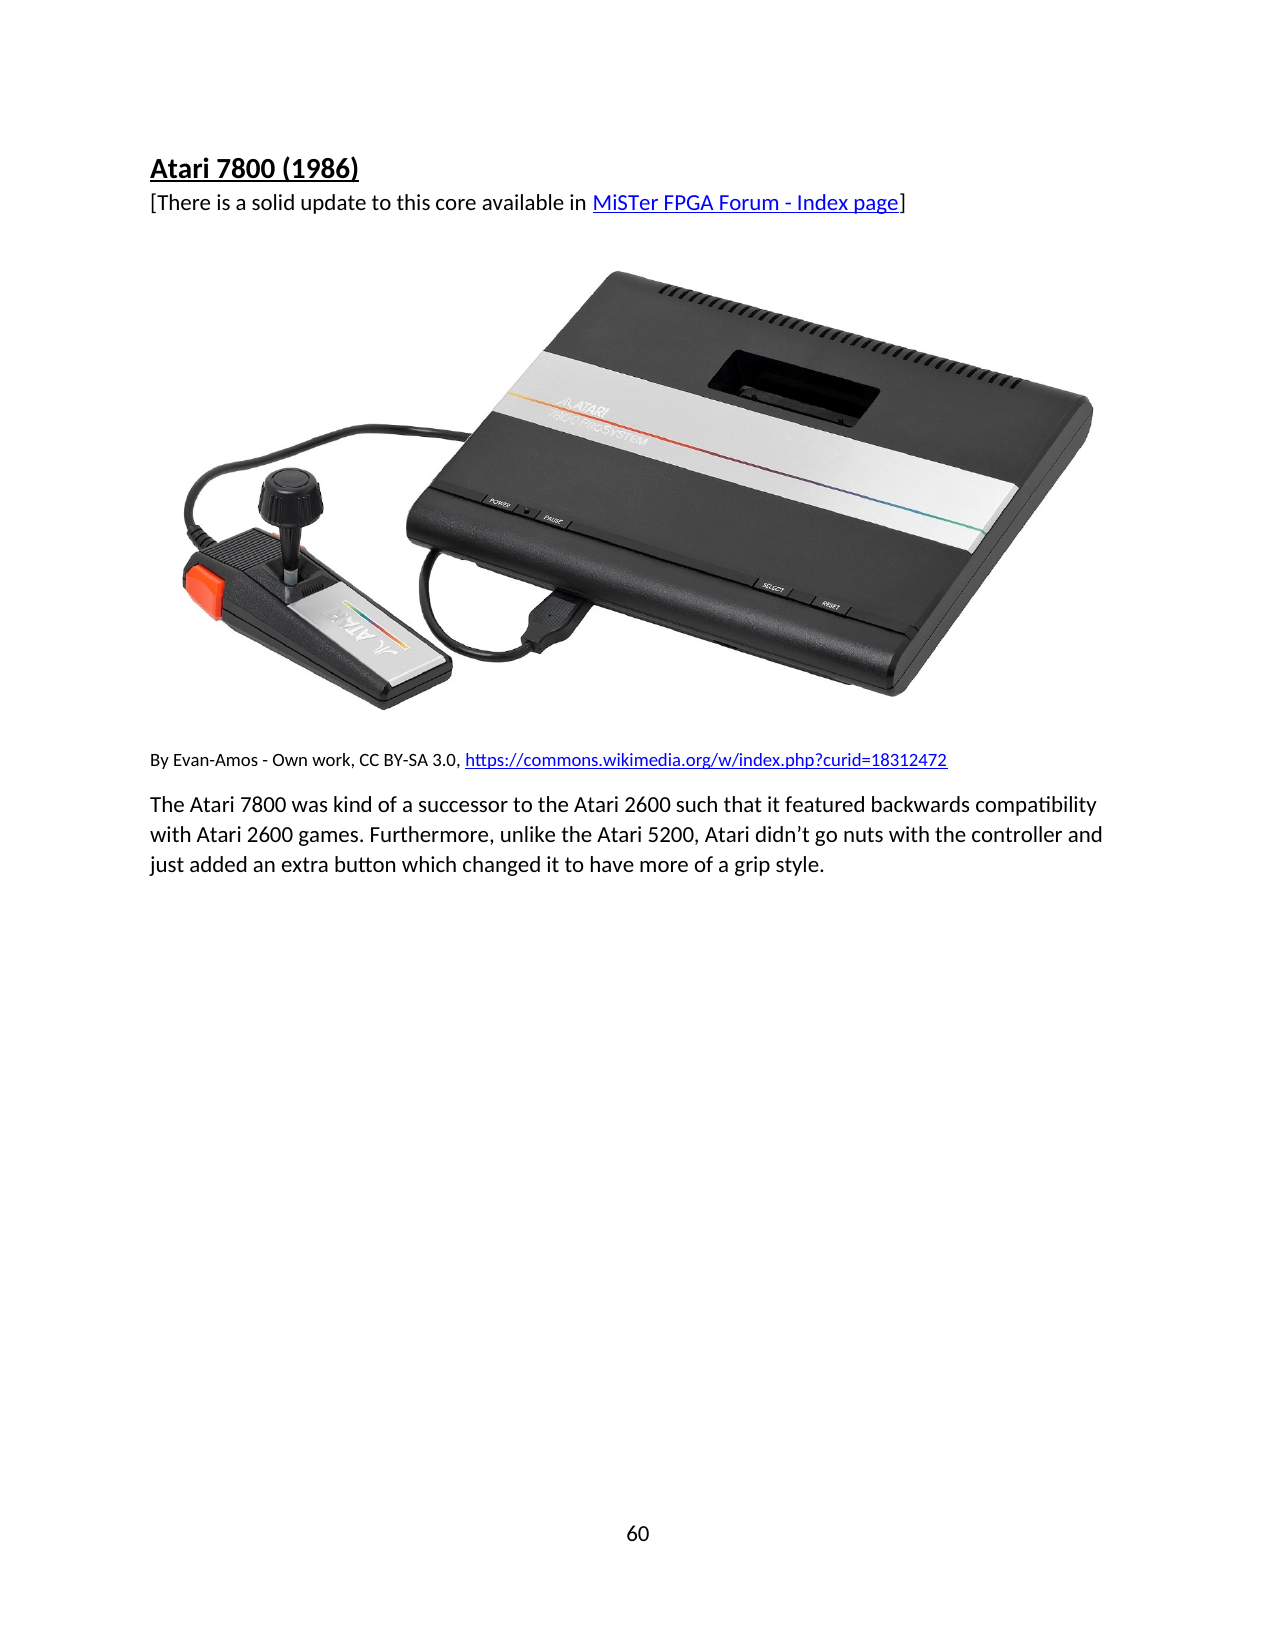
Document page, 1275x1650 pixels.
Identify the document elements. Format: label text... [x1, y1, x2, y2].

picture [150, 234, 1125, 747]
text By Evan-Amos - Own work, CC BY-SA 3.0, https://commons.wikimedia.org/w/index.php?curid=18312472 [150, 747, 1125, 771]
text Atari 7800 (1986) [There is a solid update to this core available in MiSTer FPGA Forum - Index page] [150, 150, 1125, 216]
text The Atari 7800 was kind of a successor to the Atari 2600 such that it featured backwards compatibility with Atari 2600 games. Furthermore, unlike the Atari 5200, Atari didn’t go nuts with the controller and just added an extra button which changed it to have more of a grip style. [150, 790, 1125, 878]
